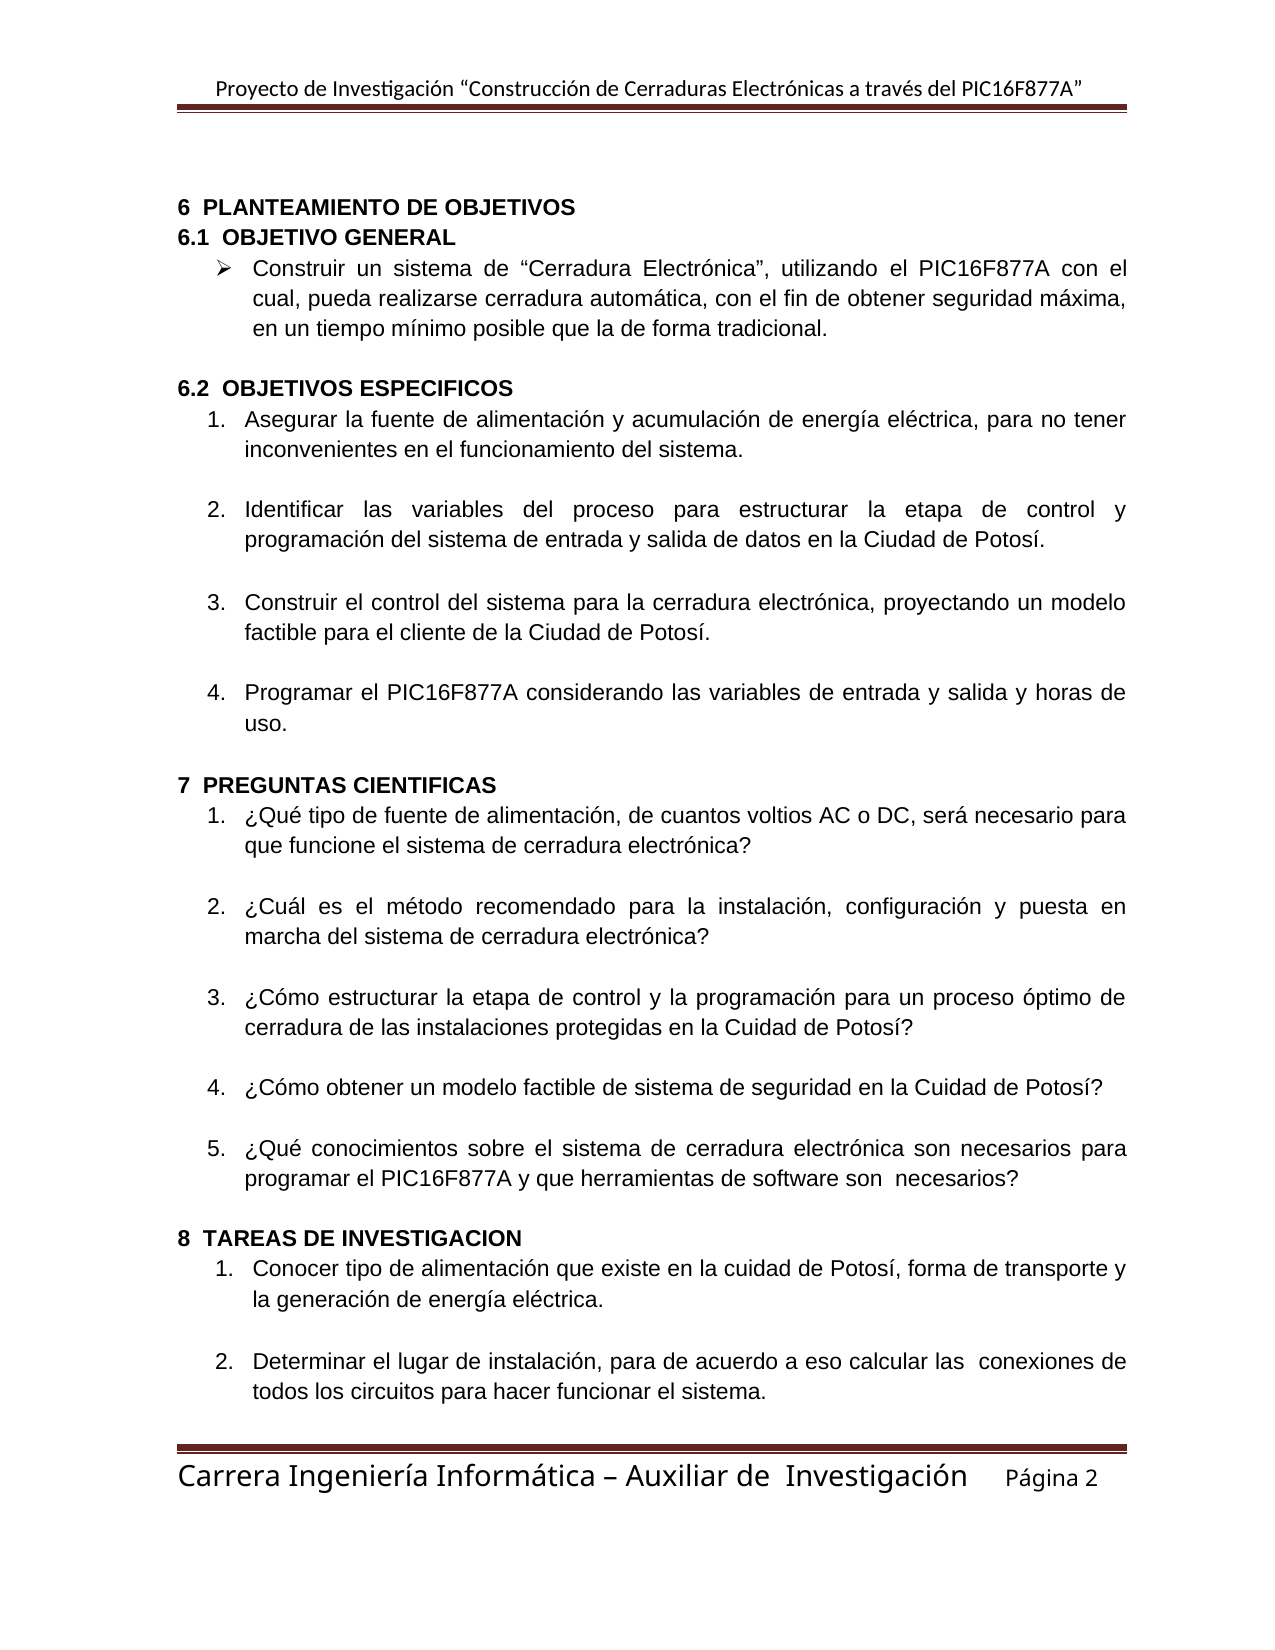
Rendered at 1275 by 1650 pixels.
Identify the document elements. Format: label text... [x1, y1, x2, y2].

list Conocer tipo de alimentación que existe en la cuidad de Potosí, forma de transporte y la generación de energía eléctrica. [215, 1255, 1127, 1312]
list ¿Qué conocimientos sobre el sistema de cerradura electrónica son necesarios para programar el PIC16F877A y que herramientas de software son necesarios? [207, 1134, 1127, 1191]
text 6.1 OBJETIVO GENERAL [177, 224, 1127, 251]
list Construir un sistema de “Cerradura Electrónica”, utilizando el PIC16F877A con el cual, pueda realizarse cerradura automática, con el fin de obtener seguridad máxima, en un tiempo mínimo posible que la de forma tradicional. [215, 254, 1127, 341]
list Identificar las variables del proceso para estructurar la etapa de control y programación del sistema de entrada y salida de datos en la Ciudad de Potosí. [207, 496, 1127, 553]
list Determinar el lugar de instalación, para de acuerdo a eso calcular las conexiones de todos los circuitos para hacer funcionar el sistema. [215, 1348, 1127, 1404]
text 8 TAREAS DE INVESTIGACION [177, 1225, 1127, 1251]
list Programar el PIC16F877A considerando las variables de entrada y salida y horas de uso. [207, 679, 1127, 736]
text 6 PLANTEAMIENTO DE OBJETIVOS [177, 194, 1127, 220]
list ¿Cómo obtener un modelo factible de sistema de seguridad en la Cuidad de Potosí? [207, 1074, 1127, 1100]
list ¿Cómo estructurar la etapa de control y la programación para un proceso óptimo de cerradura de las instalaciones protegidas en la Cuidad de Potosí? [207, 983, 1127, 1040]
text 7 PREGUNTAS CIENTIFICAS [177, 772, 1127, 798]
text 6.2 OBJETIVOS ESPECIFICOS [177, 375, 1127, 402]
list ¿Qué tipo de fuente de alimentación, de cuantos voltios AC o DC, será necesario para que funcione el sistema de cerradura electrónica? [207, 802, 1127, 859]
list Construir el control del sistema para la cerradura electrónica, proyectando un modelo factible para el cliente de la Ciudad de Potosí. [207, 589, 1127, 645]
list ¿Cuál es el método recomendado para la instalación, configuración y puesta en marcha del sistema de cerradura electrónica? [207, 893, 1127, 949]
list Asegurar la fuente de alimentación y acumulación de energía eléctrica, para no tener inconvenientes en el funcionamiento del sistema. [207, 406, 1127, 462]
